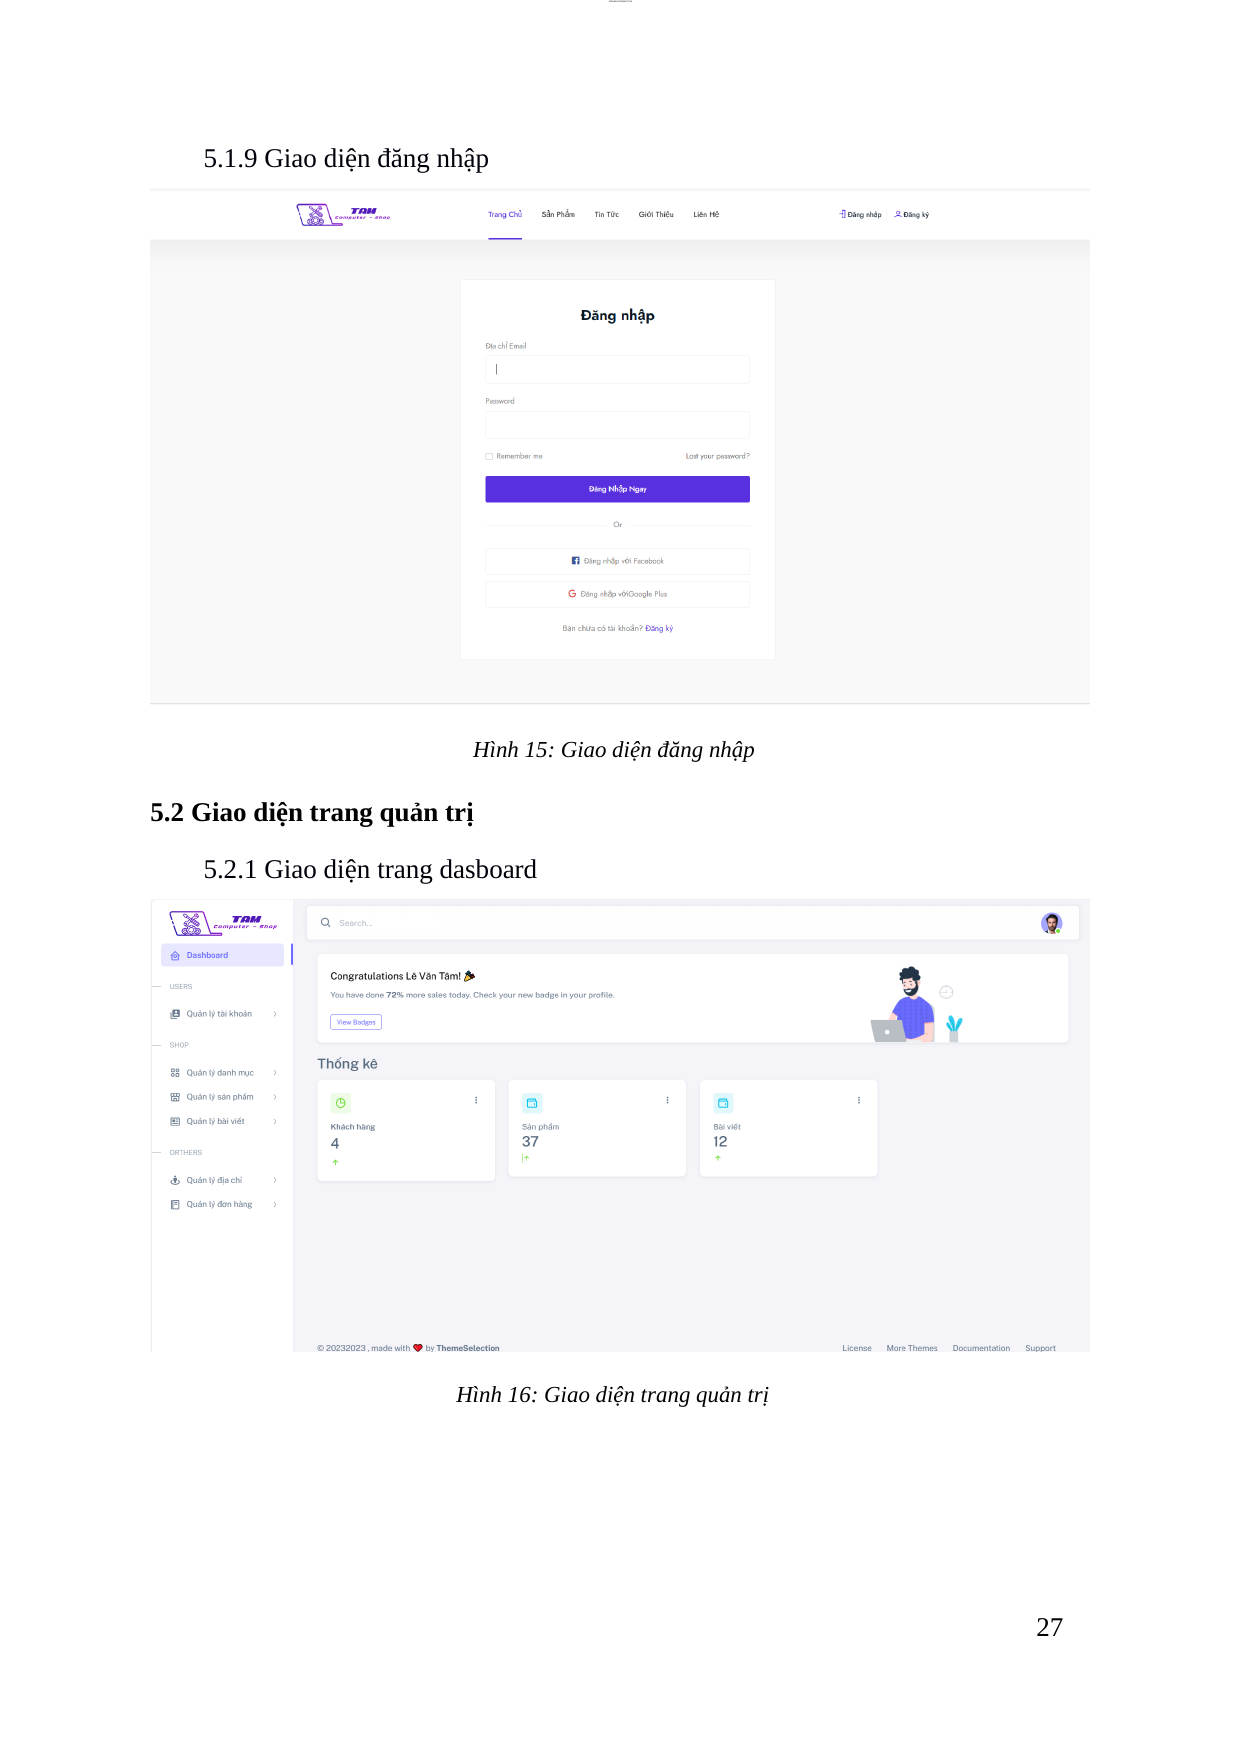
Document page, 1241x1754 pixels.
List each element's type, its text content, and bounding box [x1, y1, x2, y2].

subtitle 5.2.1 Giao diện trang dasboard [203, 853, 1091, 884]
picture [150, 899, 1091, 1352]
picture [150, 188, 1090, 705]
text Hình 16: Giao diện trang quản trị [149, 1381, 1078, 1408]
text Hình 15: Giao diện đăng nhập [149, 736, 1078, 762]
subtitle 5.1.9 Giao diện đăng nhập [203, 142, 1091, 173]
subtitle 5.2 Giao diện trang quản trị [150, 796, 1091, 827]
